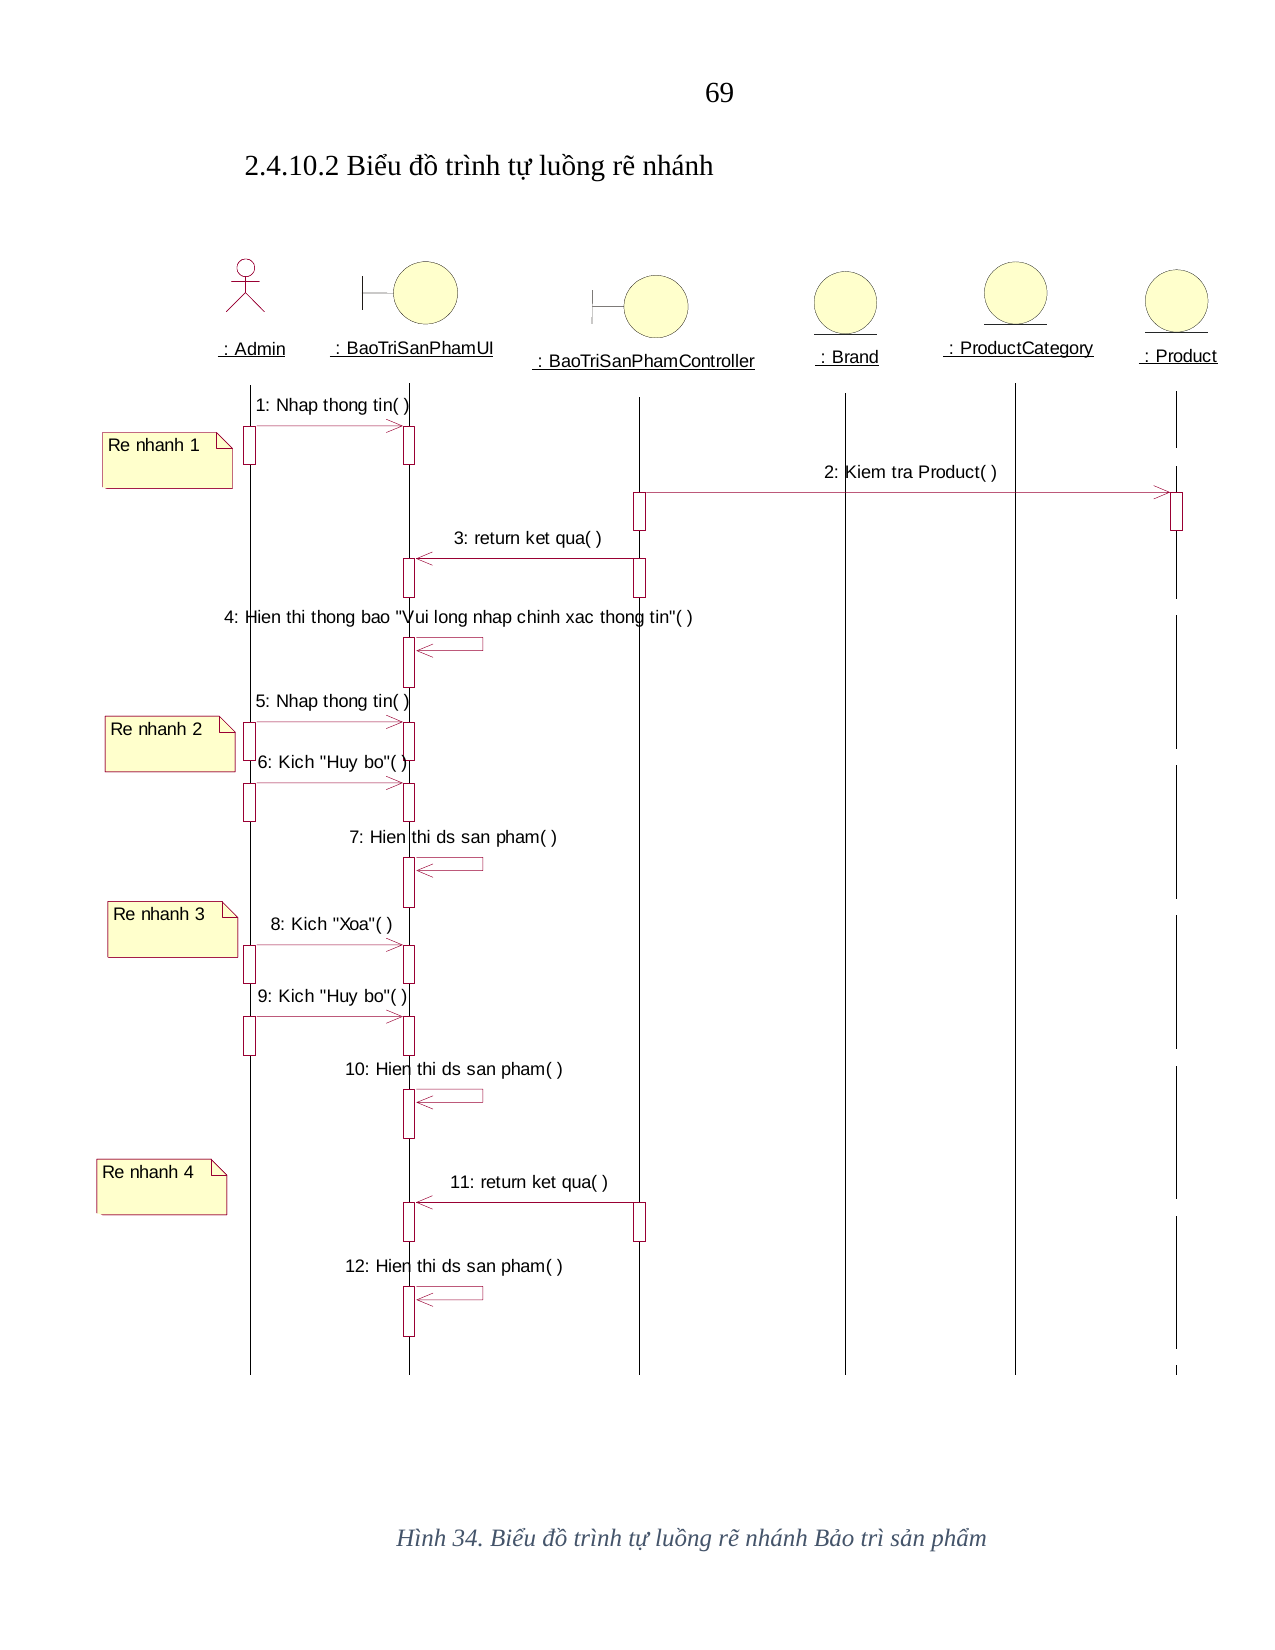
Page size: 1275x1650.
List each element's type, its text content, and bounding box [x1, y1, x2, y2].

subtitle 2.4.10.2 Biểu đồ trình tự luồng rẽ nhánh [244, 148, 1157, 181]
